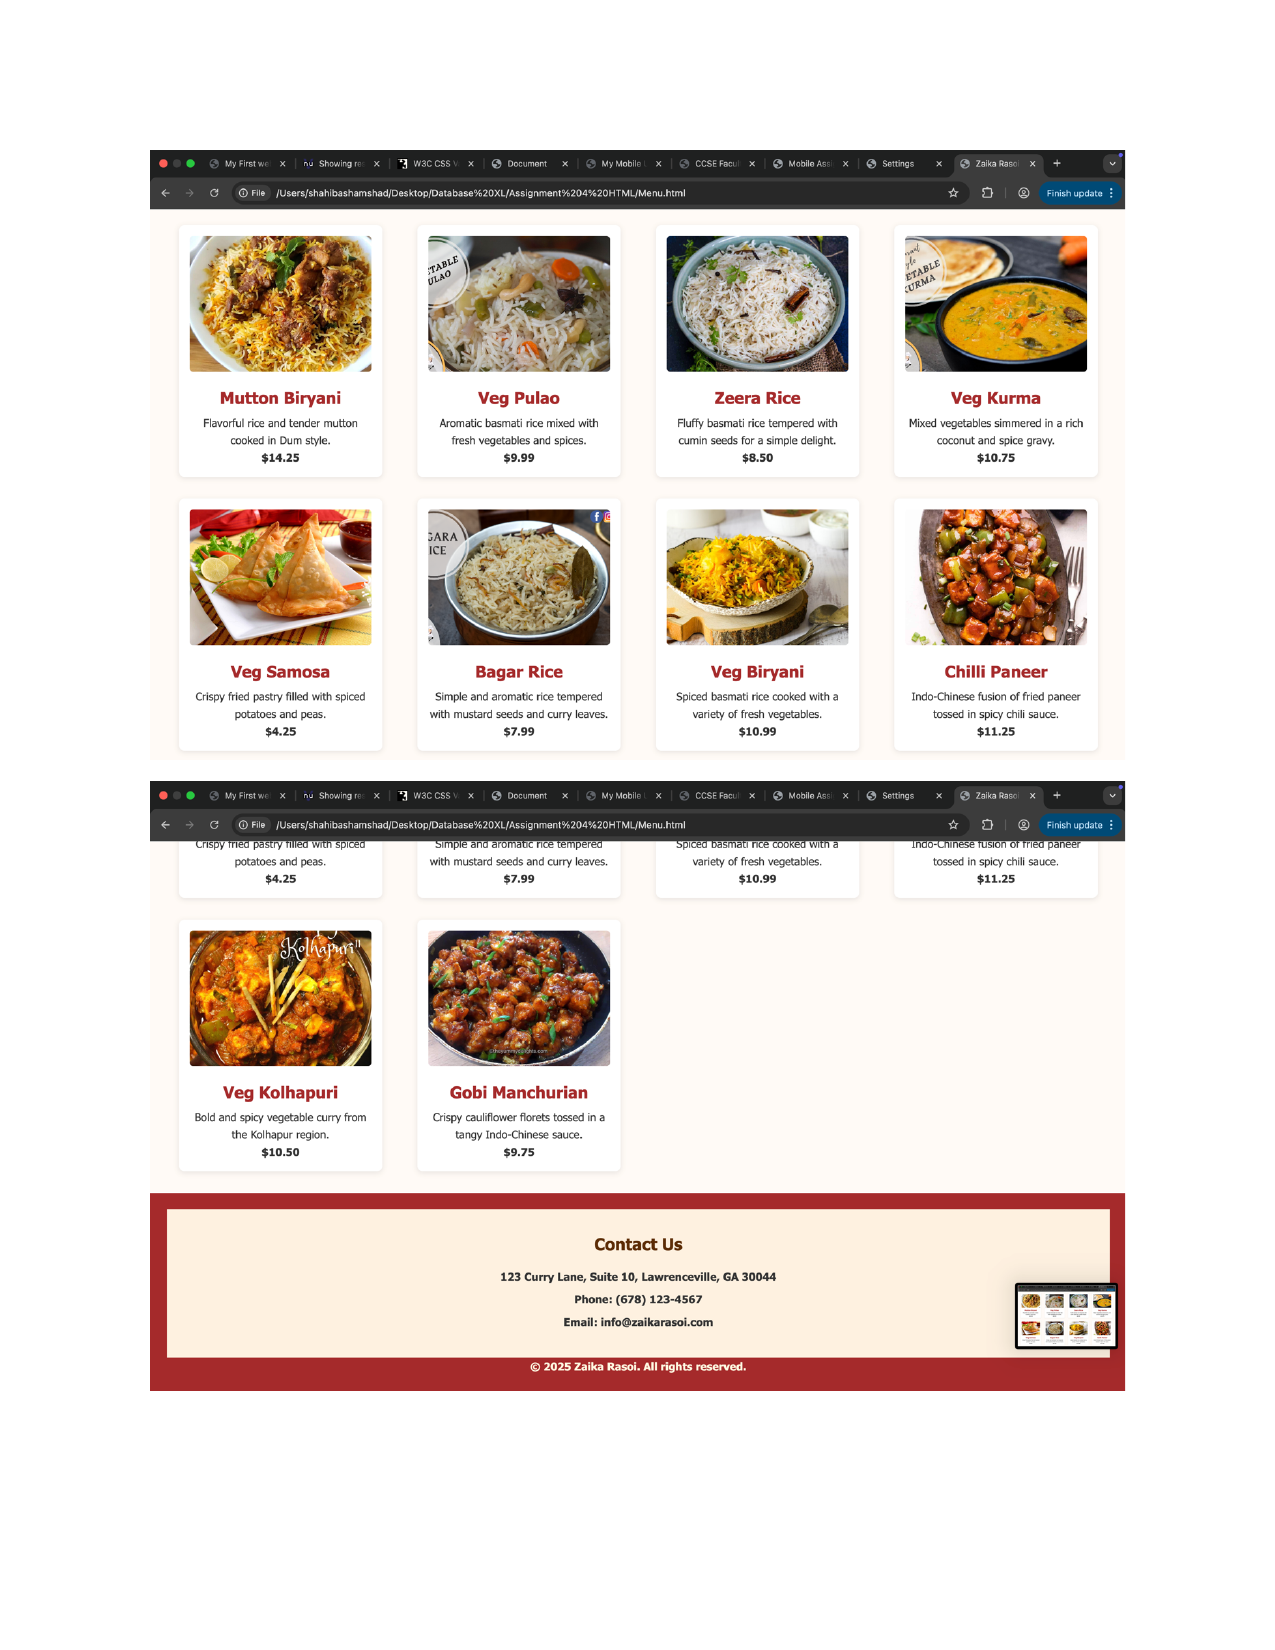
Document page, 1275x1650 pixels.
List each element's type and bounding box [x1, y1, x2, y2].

picture [150, 781, 1125, 1391]
picture [150, 150, 1125, 760]
